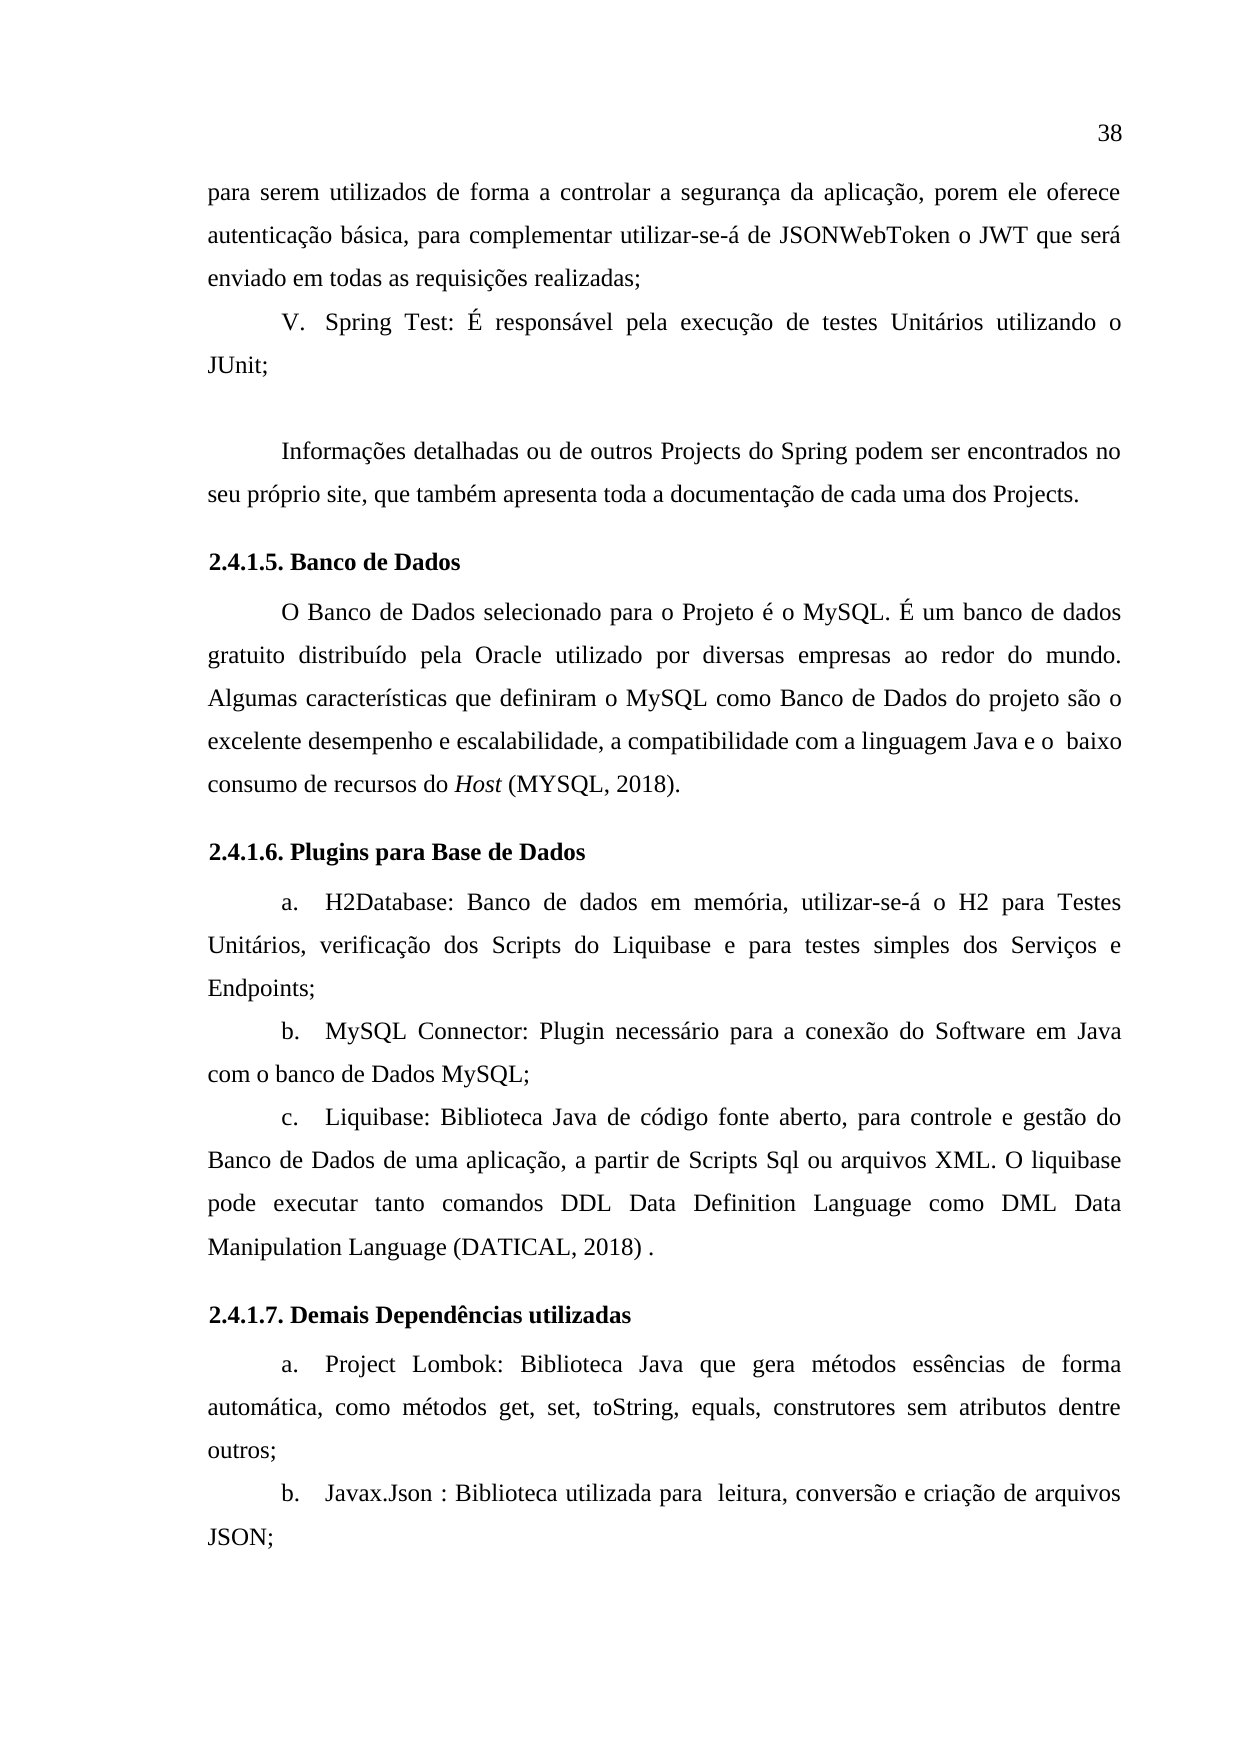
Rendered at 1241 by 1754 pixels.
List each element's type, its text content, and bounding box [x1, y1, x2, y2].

subtitle Demais Dependências utilizadas [208, 1300, 1122, 1328]
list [207, 177, 1122, 292]
list Spring Test: É responsável pela execução de testes Unitários utilizando o JUnit; [207, 307, 1122, 378]
text Informações detalhadas ou de outros Projects do Spring podem ser encontrados no seu próprio site, que também apresenta toda a documentação de cada uma dos Projects. [207, 436, 1122, 508]
list Liquibase: Biblioteca Java de código fonte aberto, para controle e gestão do Banco de Dados de uma aplicação, a partir de Scripts Sql ou arquivos XML. O liquibase pode executar tanto comandos DDL Data Definition Language como DML Data Manipulation Language (DATICAL, 2018) . [207, 1102, 1122, 1260]
list MySQL Connector: Plugin necessário para a conexão do Software em Java com o banco de Dados MySQL; [207, 1016, 1122, 1088]
list H2Database: Banco de dados em memória, utilizar-se-á o H2 para Testes Unitários, verificação dos Scripts do Liquibase e para testes simples dos Serviços e Endpoints; [207, 887, 1122, 1002]
list Javax.Json : Biblioteca utilizada para leitura, conversão e criação de arquivos JSON; [207, 1478, 1122, 1550]
list Project Lombok: Biblioteca Java que gera métodos essências de forma automática, como métodos get, set, toString, equals, construtores sem atributos dentre outros; [207, 1349, 1122, 1464]
subtitle Plugins para Base de Dados [208, 837, 1122, 866]
subtitle Banco de Dados [208, 547, 1122, 576]
text O Banco de Dados selecionado para o Projeto é o MySQL. É um banco de dados gratuito distribuído pela Oracle utilizado por diversas empresas ao redor do mundo. Algumas características que definiram o MySQL como Banco de Dados do projeto são o excelente desempenho e escalabilidade, a compatibilidade com a linguagem Java e o baixo consumo de recursos do Host (MYSQL, 2018). [207, 597, 1122, 798]
